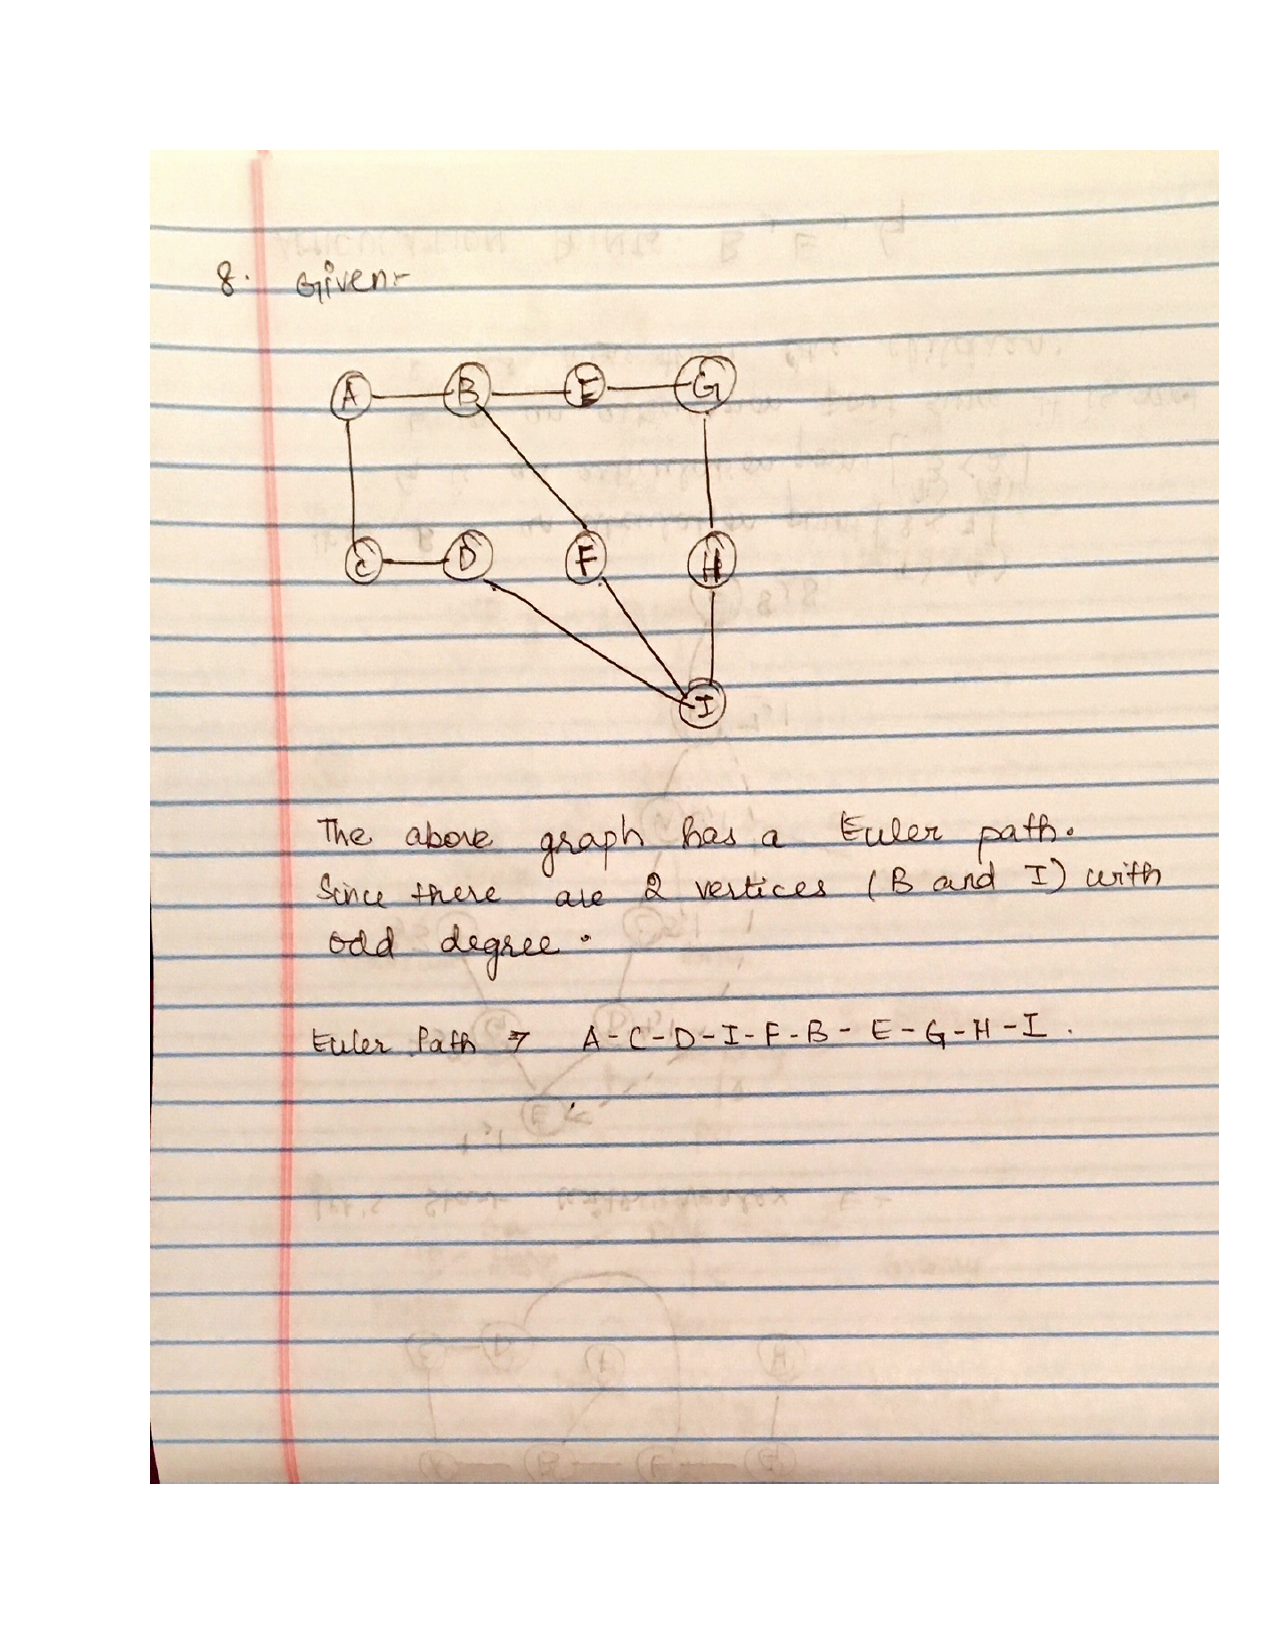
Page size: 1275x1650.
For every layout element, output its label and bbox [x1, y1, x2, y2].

picture [150, 150, 1219, 1484]
